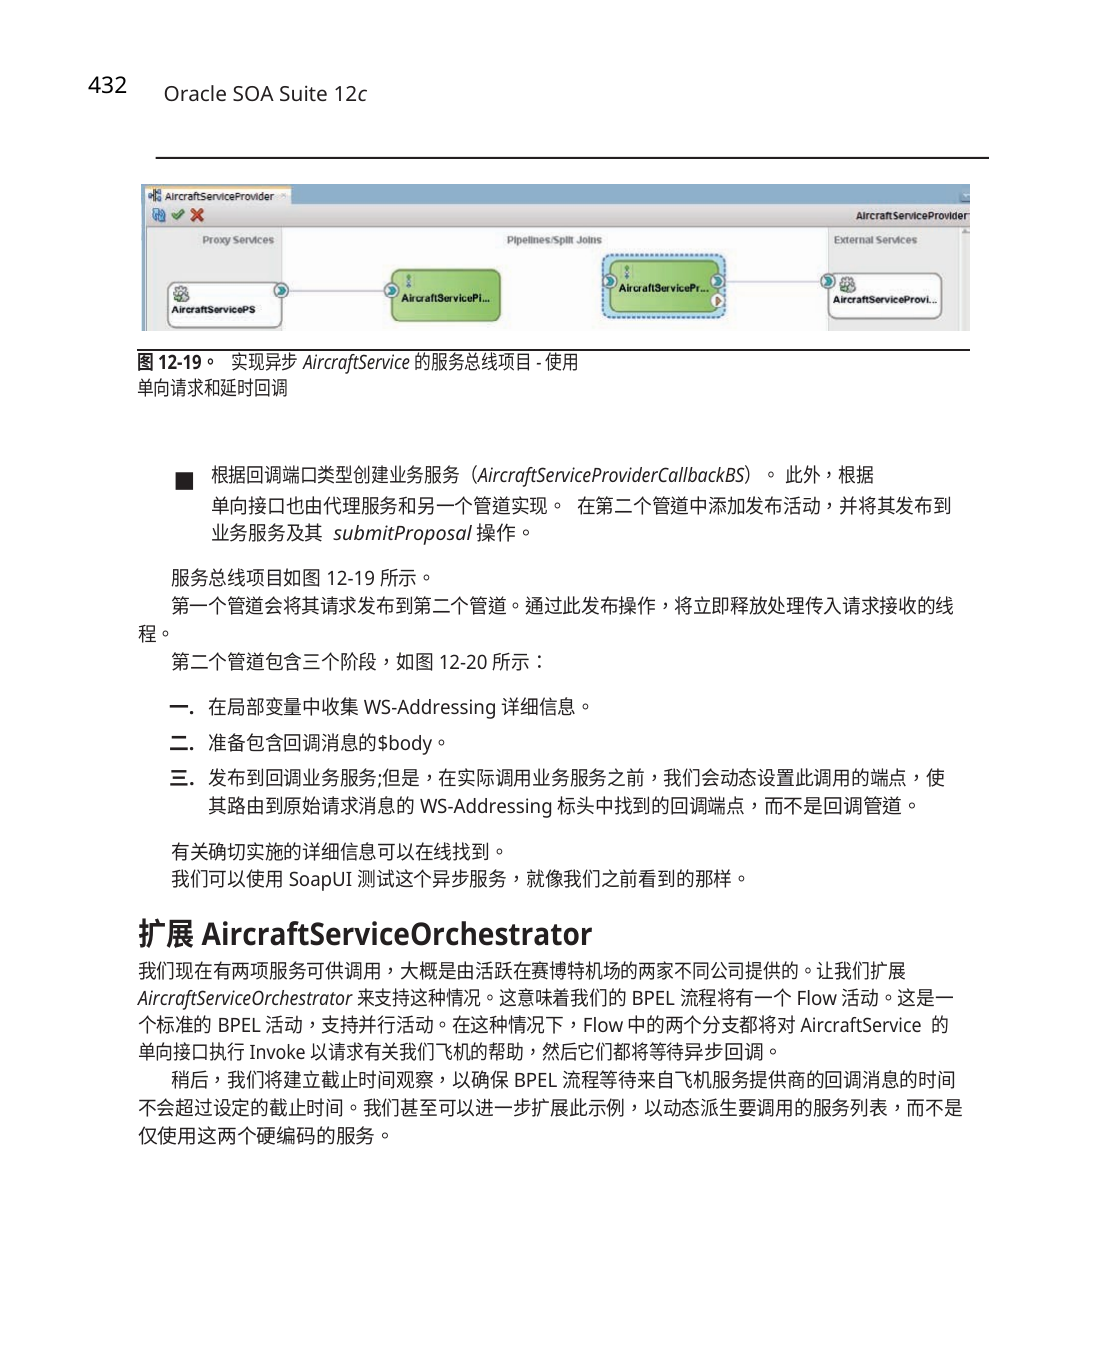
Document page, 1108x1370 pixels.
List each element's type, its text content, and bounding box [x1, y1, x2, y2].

text 我们现在有两项服务可供调用，大概是由活跃在赛博特机场的两家不同公司提供的。让我们扩展 AircraftServiceOrchestrator 来支持这种情况。这意味着我们的 BPEL 流程将有一个 Flow 活动。这是一个标准的 BPEL 活动，支持并行活动。在这种情况下，Flow 中的两个分支都将对 AircraftService 的单向接口执行 Invoke 以请求有关我们飞机的帮助，然后它们都将等待异步回调。 [138, 957, 962, 1066]
text 图 12-19。 实现异步 AircraftService 的服务总线项目 - 使用 [137, 344, 1107, 374]
text 我们可以使用 SoapUI 测试这个异步服务，就像我们之前看到的那样。 [171, 866, 1107, 893]
text 稍后，我们将建立截止时间观察，以确保 BPEL 流程等待来自飞机服务提供商的回调消息的时间不会超过设定的截止时间。我们甚至可以进一步扩展此示例，以动态派生要调用的服务列表，而不是 仅使用这两个硬编码的服务。 [138, 1067, 969, 1149]
text 第一个管道会将其请求发布到第二个管道。通过此发布操作，将立即释放处理传入请求接收的线程。 [138, 592, 984, 647]
text 第二个管道包含三个阶段，如图 12-20 所示： [171, 648, 1107, 675]
list 根据回调端口类型创建业务服务（AircraftServiceProviderCallbackBS）。 此外，根据 [173, 450, 966, 491]
list 在局部变量中收集 WS-Addressing 详细信息。 [169, 693, 1107, 721]
picture [141, 184, 970, 331]
subtitle 扩展 AircraftServiceOrchestrator [138, 912, 1107, 955]
list 准备包含回调消息的$body。 [169, 729, 1107, 756]
text 单向请求和延时回调 [137, 374, 1107, 401]
text 有关确切实施的详细信息可以在线找到。 [171, 838, 1107, 865]
text 单向接口也由代理服务和另一个管道实现。 在第二个管道中添加发布活动，并将其发布到业务服务及其 submitProposal 操作。 [211, 492, 968, 546]
text 服务总线项目如图 12-19 所示。 [171, 564, 1107, 592]
list 发布到回调业务服务;但是，在实际调用业务服务之前，我们会动态设置此调用的端点，使其路由到原始请求消息的 WS-Addressing 标头中找到的回调端点，而不是回调管道。 [169, 764, 956, 819]
